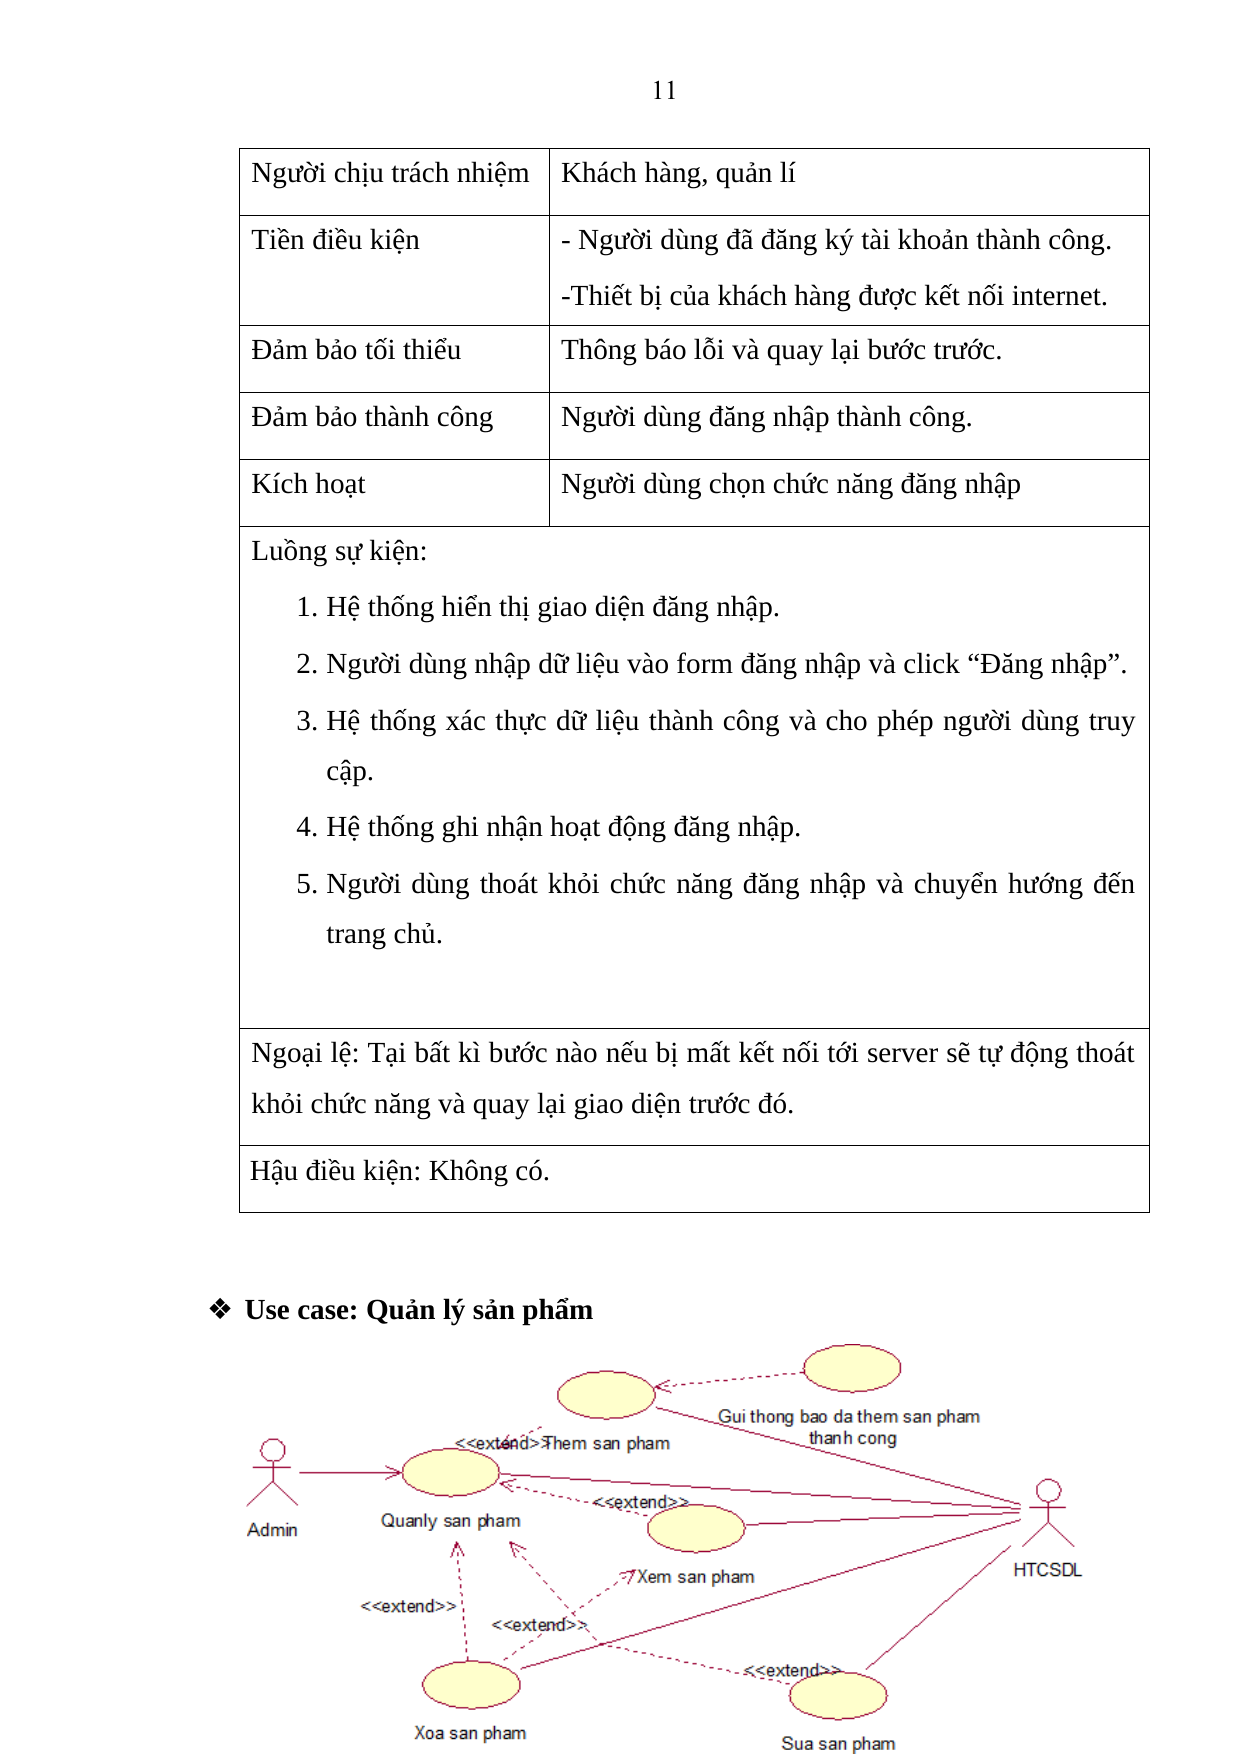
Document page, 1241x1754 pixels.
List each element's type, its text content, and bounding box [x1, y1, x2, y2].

table_cell Kích hoạt [240, 460, 549, 526]
list Use case: Quản lý sản phẩm [207, 1276, 1122, 1336]
table_cell Ngoại lệ: Tại bất kì bước nào nếu bị mất kết nối tới server sẽ tự động thoát khỏi chức năng và quay lại giao diện trước đó. [240, 1029, 1149, 1145]
table_cell Người dùng đăng nhập thành công. [550, 393, 1149, 459]
table_cell Đảm bảo thành công [240, 393, 549, 459]
table_cell Người dùng chọn chức năng đăng nhập [550, 460, 1149, 526]
table_cell Thông báo lỗi và quay lại bước trước. [550, 326, 1149, 392]
table_cell Đảm bảo tối thiểu [240, 326, 549, 392]
table_cell Luồng sự kiện: Hệ thống hiển thị giao diện đăng nhập. Người dùng nhập dữ liệu vào form đăng nhập và click “Đăng nhập”. Hệ thống xác thực dữ liệu thành công và cho phép người dùng truy cập. Hệ thống ghi nhận hoạt động đăng nhập. Người dùng thoát khỏi chức năng đăng nhập và chuyển hướng đến trang chủ. [240, 527, 1149, 1028]
picture [246, 1344, 1083, 1754]
table_cell - Người dùng đã đăng ký tài khoản thành công. -Thiết bị của khách hàng được kết nối internet. [550, 216, 1149, 325]
table_cell Khách hàng, quản lí [550, 149, 1149, 214]
table_cell Hậu điều kiện: Không có. [240, 1146, 1149, 1212]
table_cell Tiền điều kiện [240, 216, 549, 325]
table_cell Người chịu trách nhiệm [240, 149, 549, 214]
